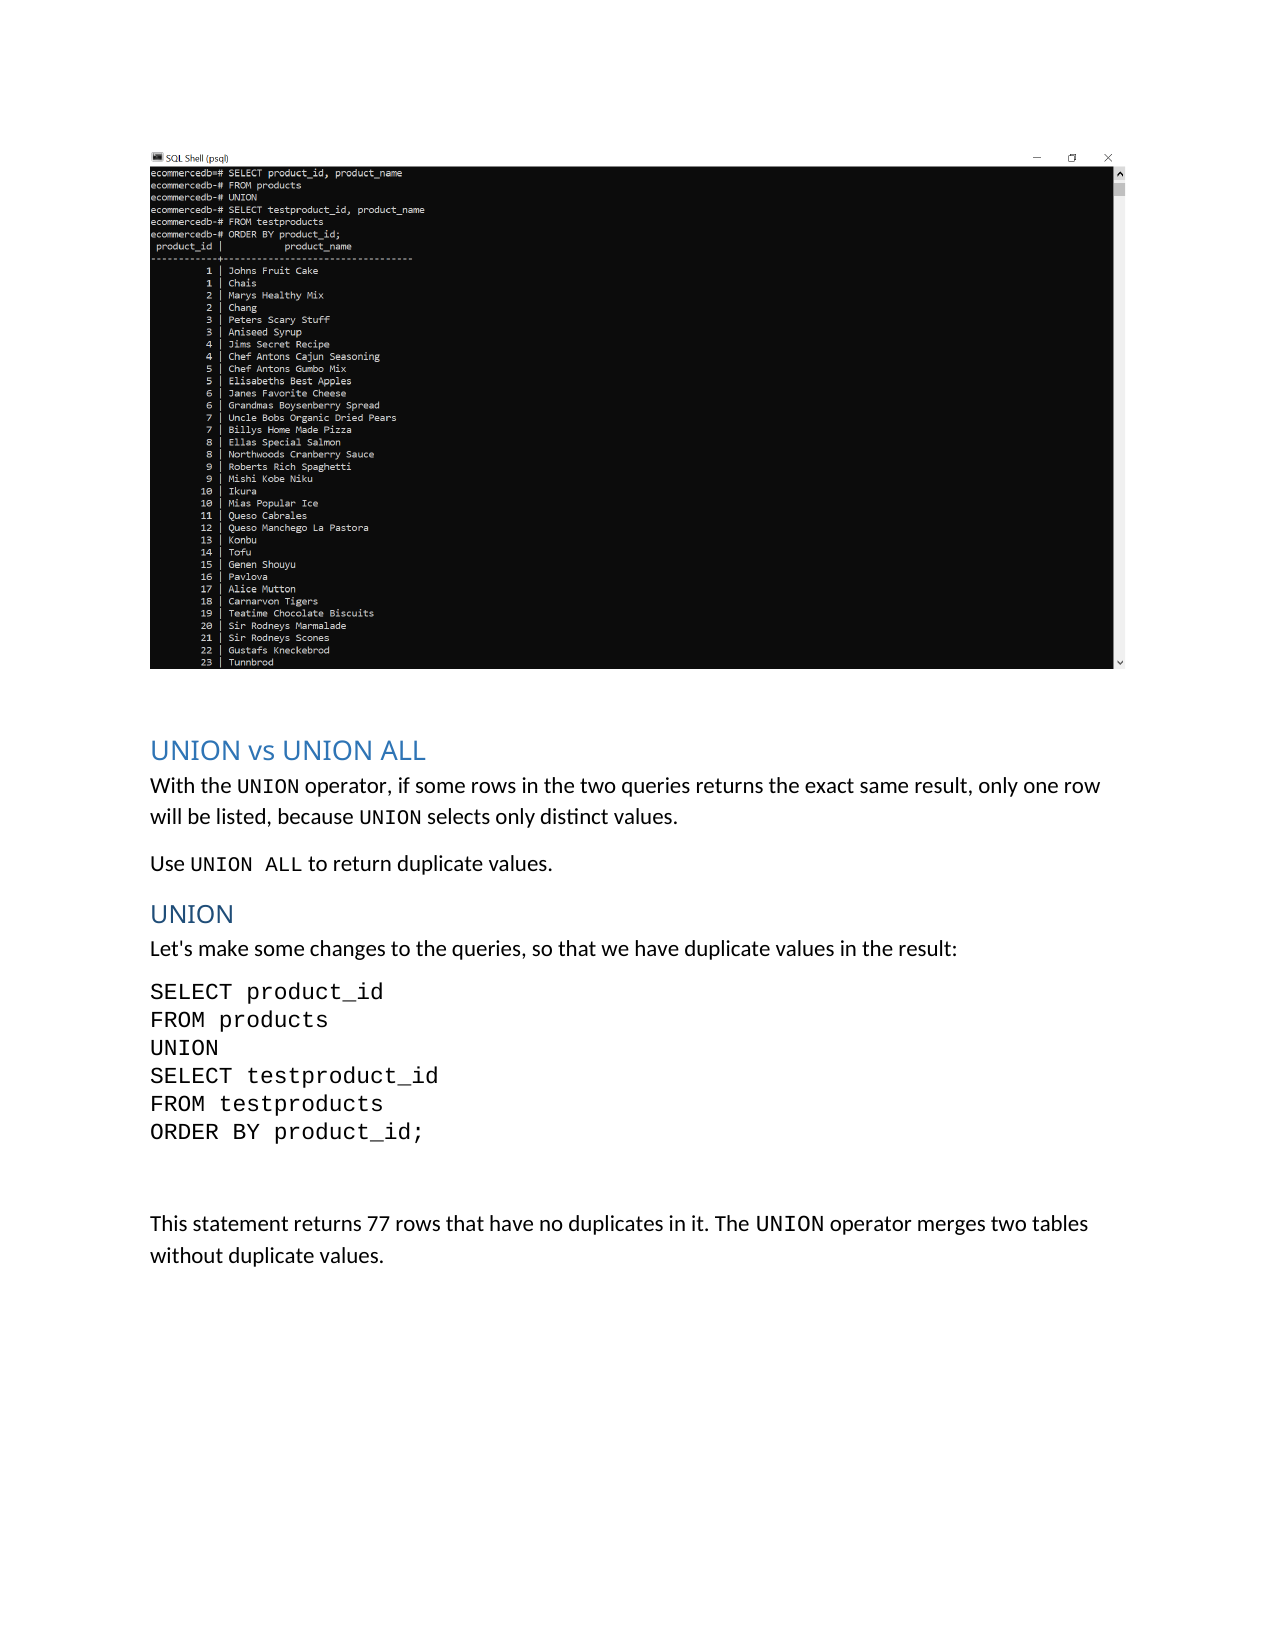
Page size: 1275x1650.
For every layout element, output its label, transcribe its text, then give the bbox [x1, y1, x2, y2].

subtitle UNION vs UNION ALL [150, 732, 1125, 768]
text SELECT product_id FROM products UNION SELECT testproduct_id FROM testproducts ORDER BY product_id; [150, 981, 1125, 1146]
picture [150, 150, 1125, 669]
text With the UNION operator, if some rows in the two queries returns the exact same result, only one row will be listed, because UNION selects only distinct values. [150, 771, 1125, 831]
text Let's make some changes to the queries, so that we have duplicate values in the result: [150, 934, 1125, 962]
text Use UNION ALL to return duplicate values. [150, 849, 1125, 878]
text This statement returns 77 rows that have no duplicates in it. The UNION operator merges two tables without duplicate values. [150, 1209, 1125, 1269]
subtitle UNION [150, 897, 1125, 931]
